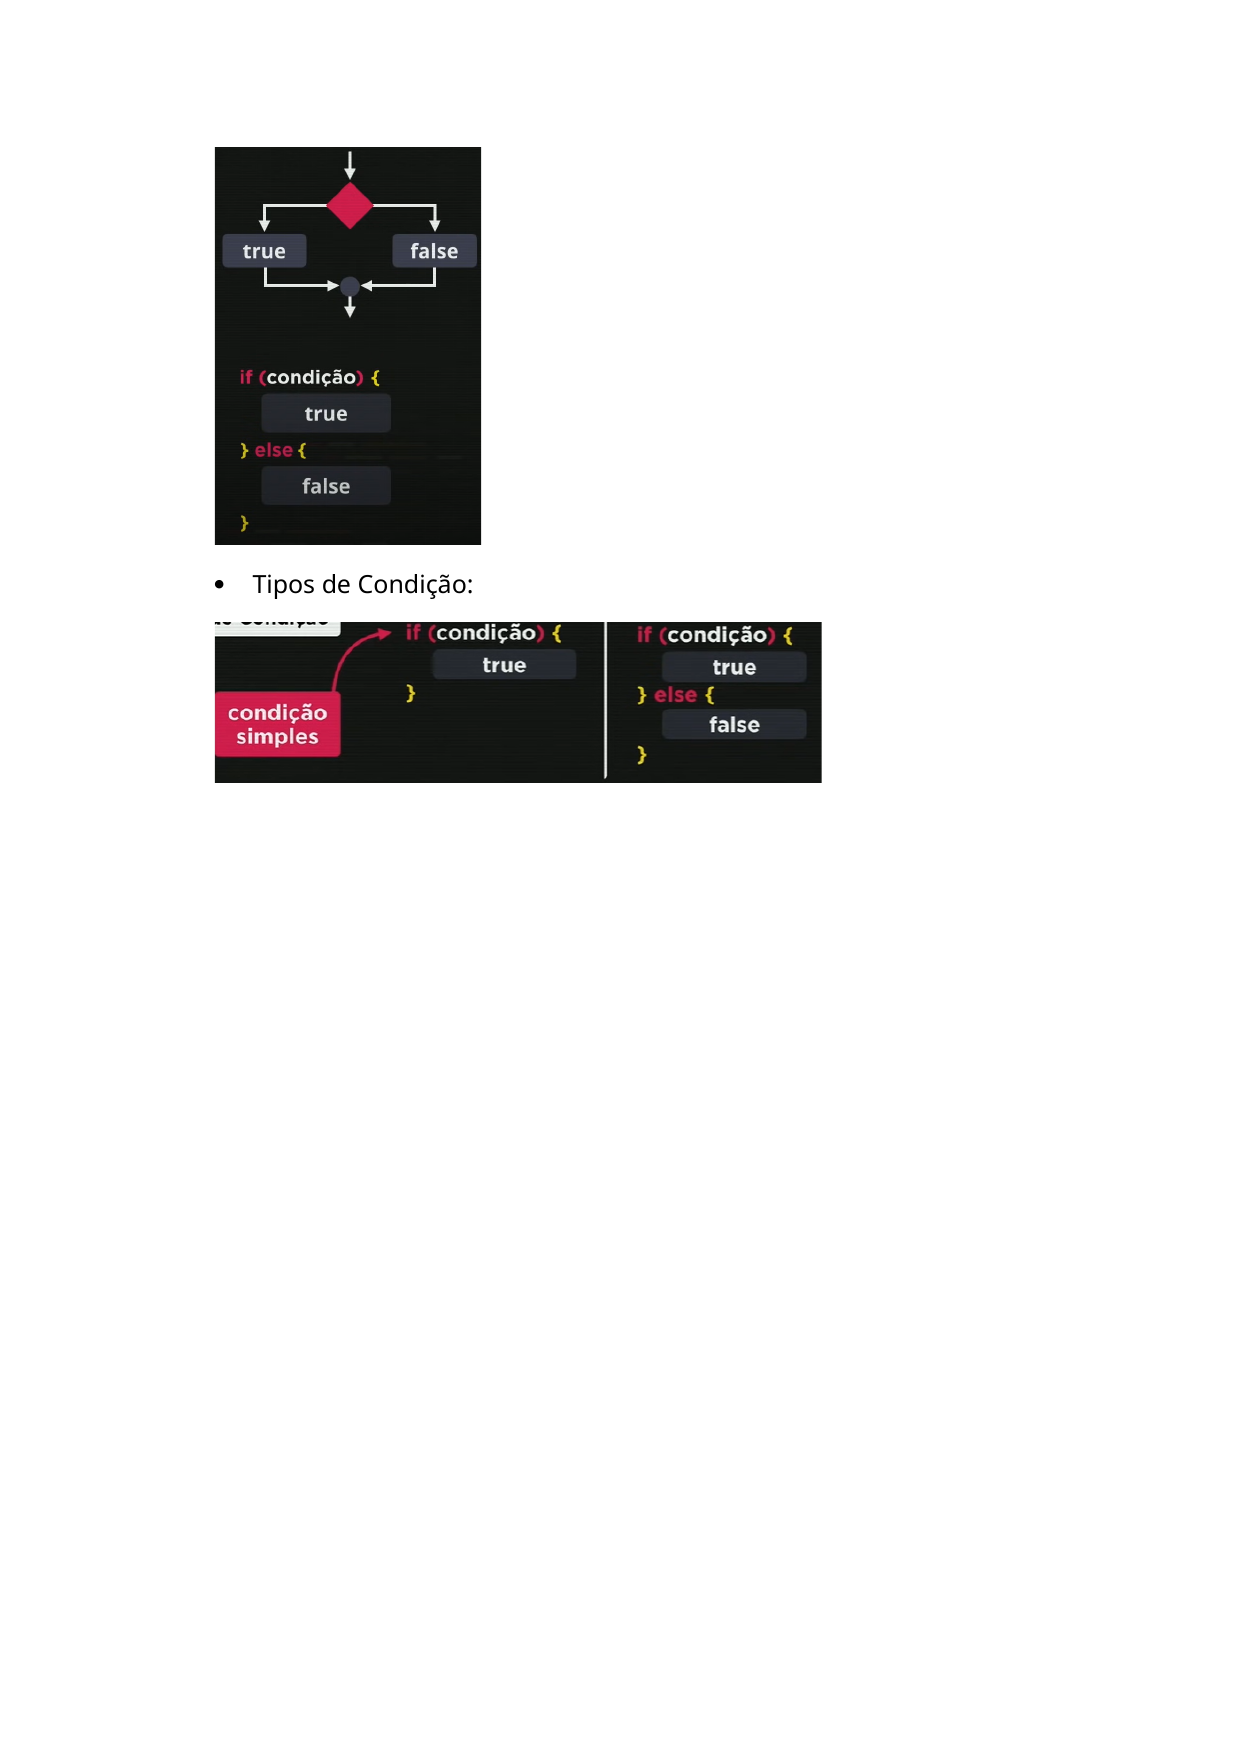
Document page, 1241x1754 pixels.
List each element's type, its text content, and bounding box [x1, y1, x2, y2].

picture [214, 147, 482, 545]
list Tipos de Condição: [215, 567, 1063, 601]
picture [214, 622, 822, 783]
